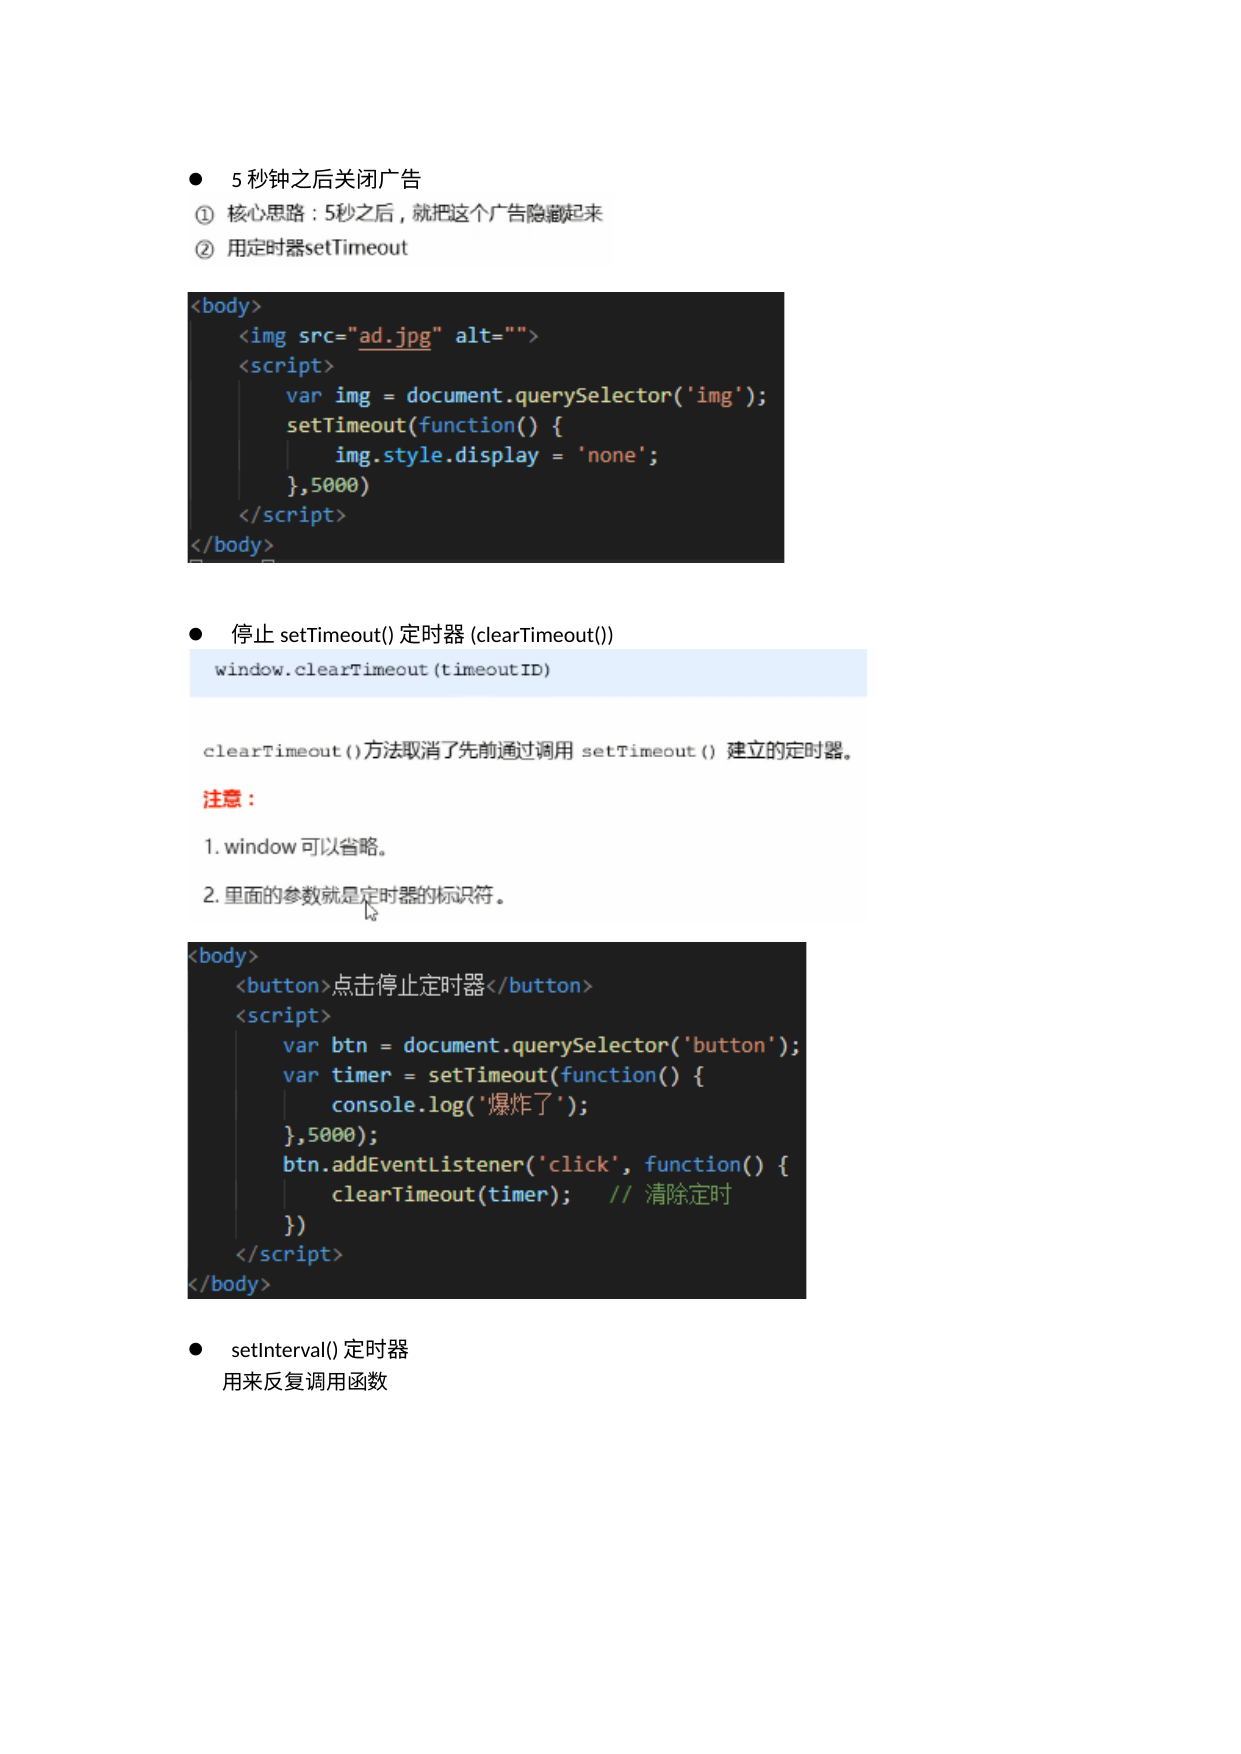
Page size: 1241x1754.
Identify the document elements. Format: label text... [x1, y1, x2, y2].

picture [187, 194, 614, 268]
picture [187, 292, 785, 563]
list 停止 setTimeout() 定时器 (clearTimeout()) [187, 617, 1053, 649]
list 5秒钟之后关闭广告 [187, 162, 1053, 194]
picture [187, 942, 807, 1299]
picture [187, 649, 868, 923]
list 用来反复调用函数 [187, 1364, 1053, 1397]
list setInterval() 定时器 [187, 1332, 1053, 1364]
